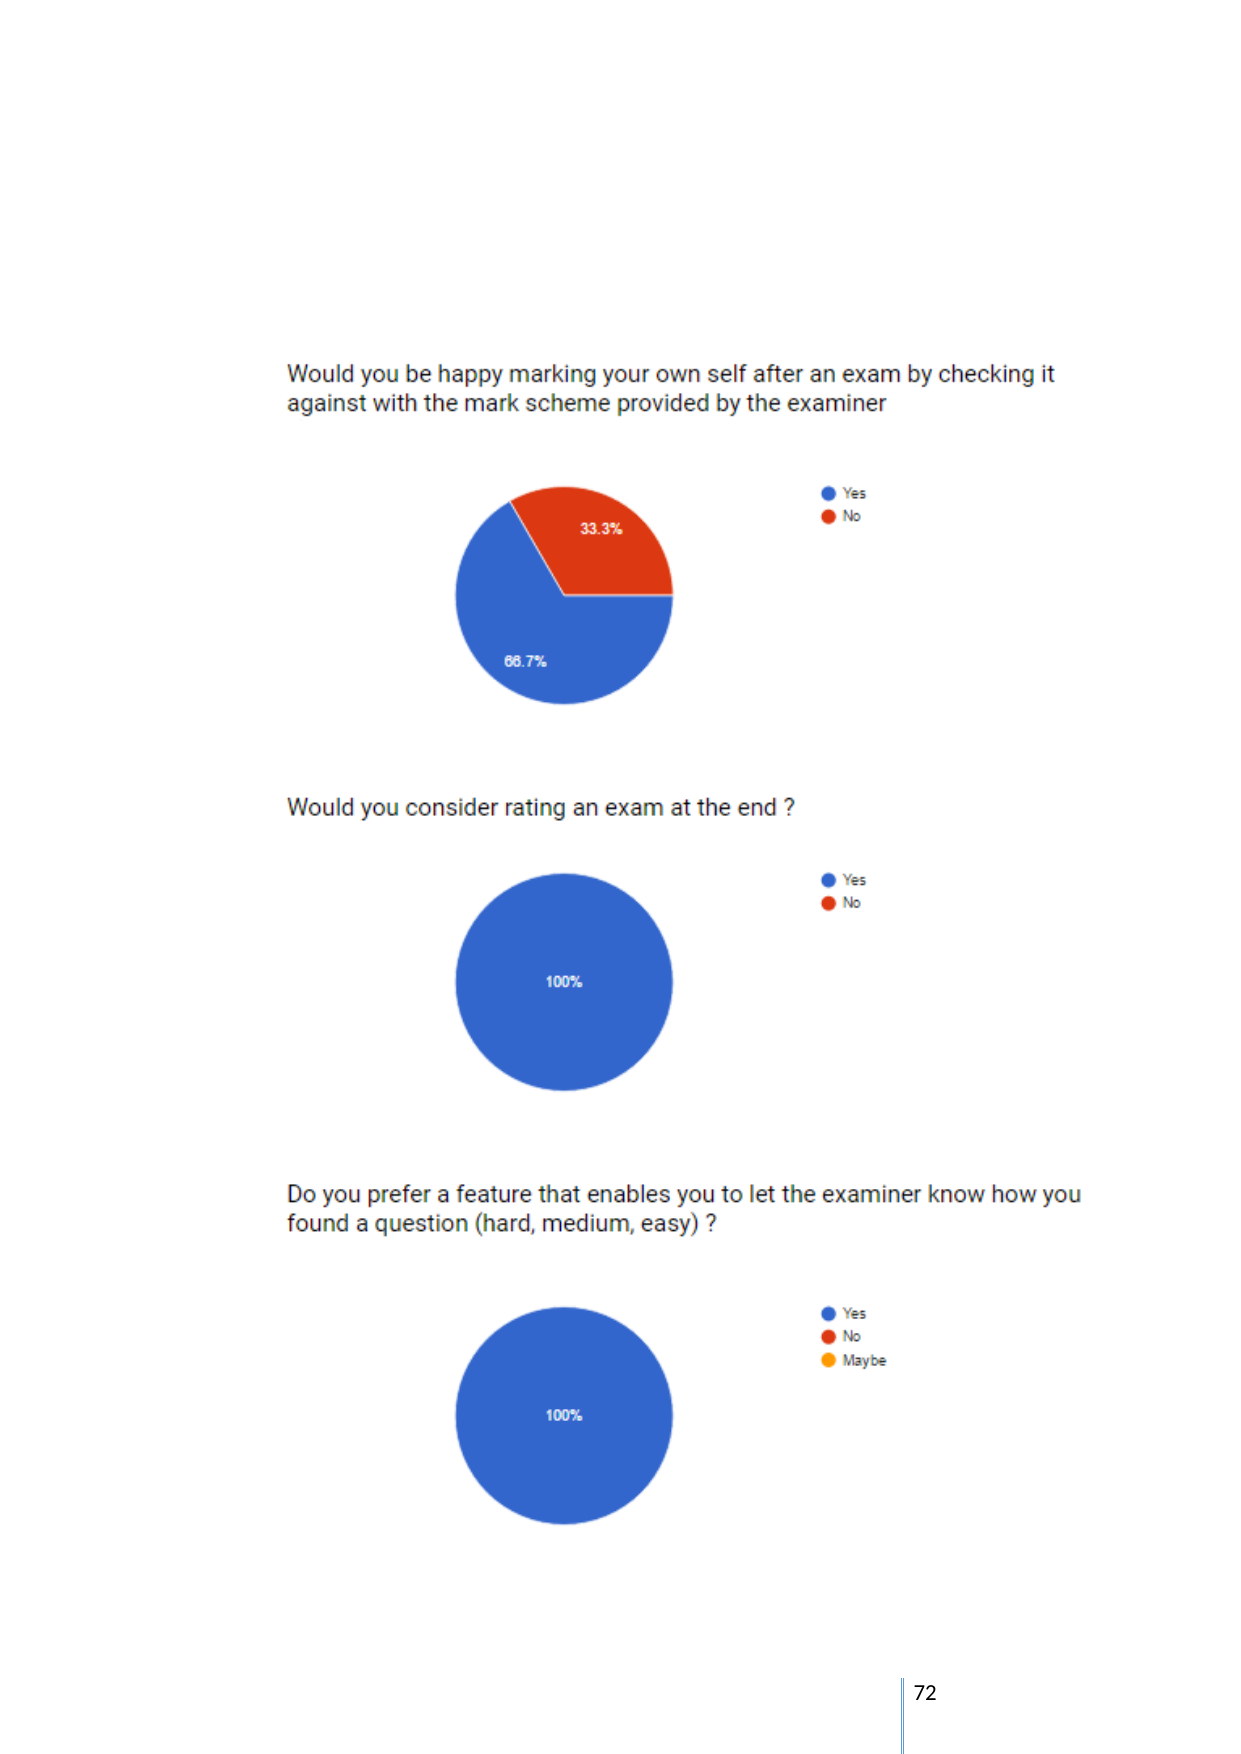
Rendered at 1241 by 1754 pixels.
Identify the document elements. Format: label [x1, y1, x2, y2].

picture [264, 337, 1097, 1552]
